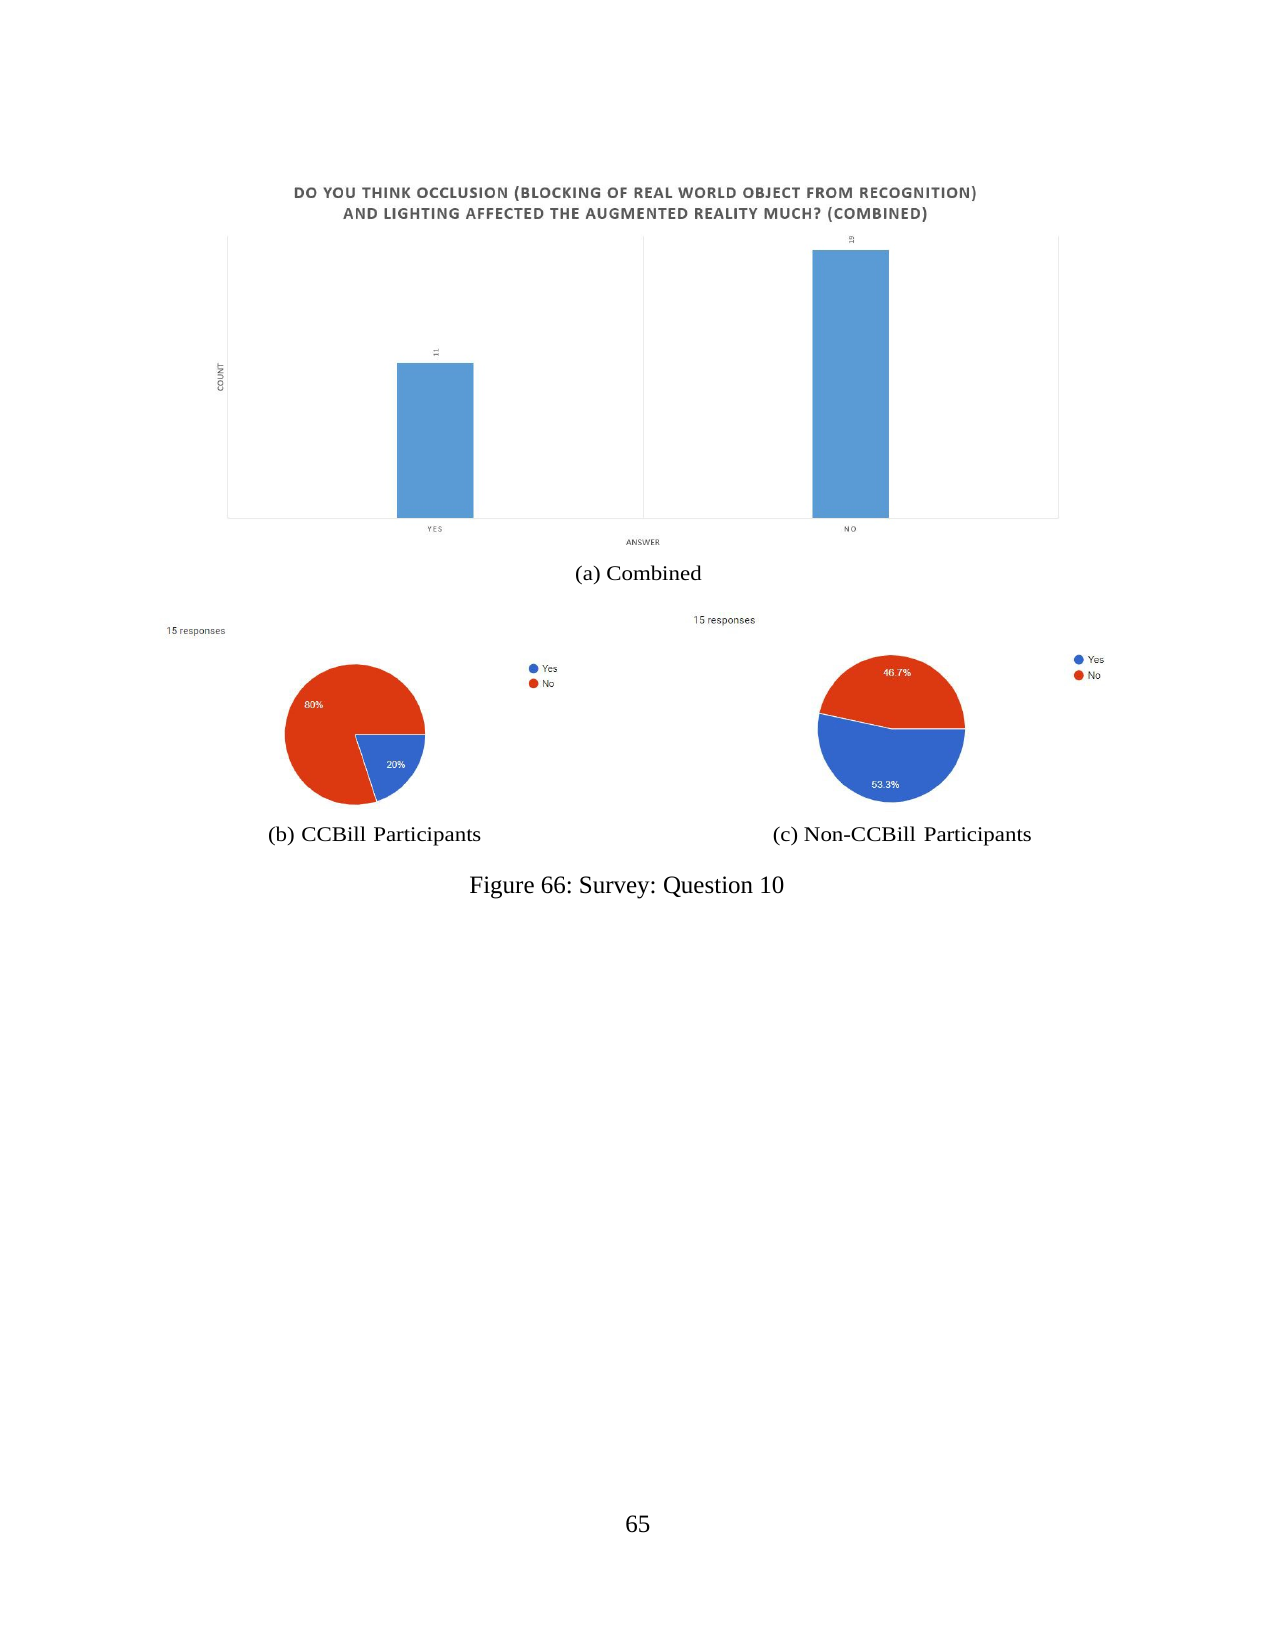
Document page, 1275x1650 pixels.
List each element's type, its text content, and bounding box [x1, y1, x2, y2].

text Figure 66: Survey: Question 10 [469, 870, 1275, 898]
picture [159, 618, 560, 809]
picture [685, 612, 1106, 812]
text (a) Combined [575, 561, 1275, 584]
picture [214, 185, 1060, 545]
